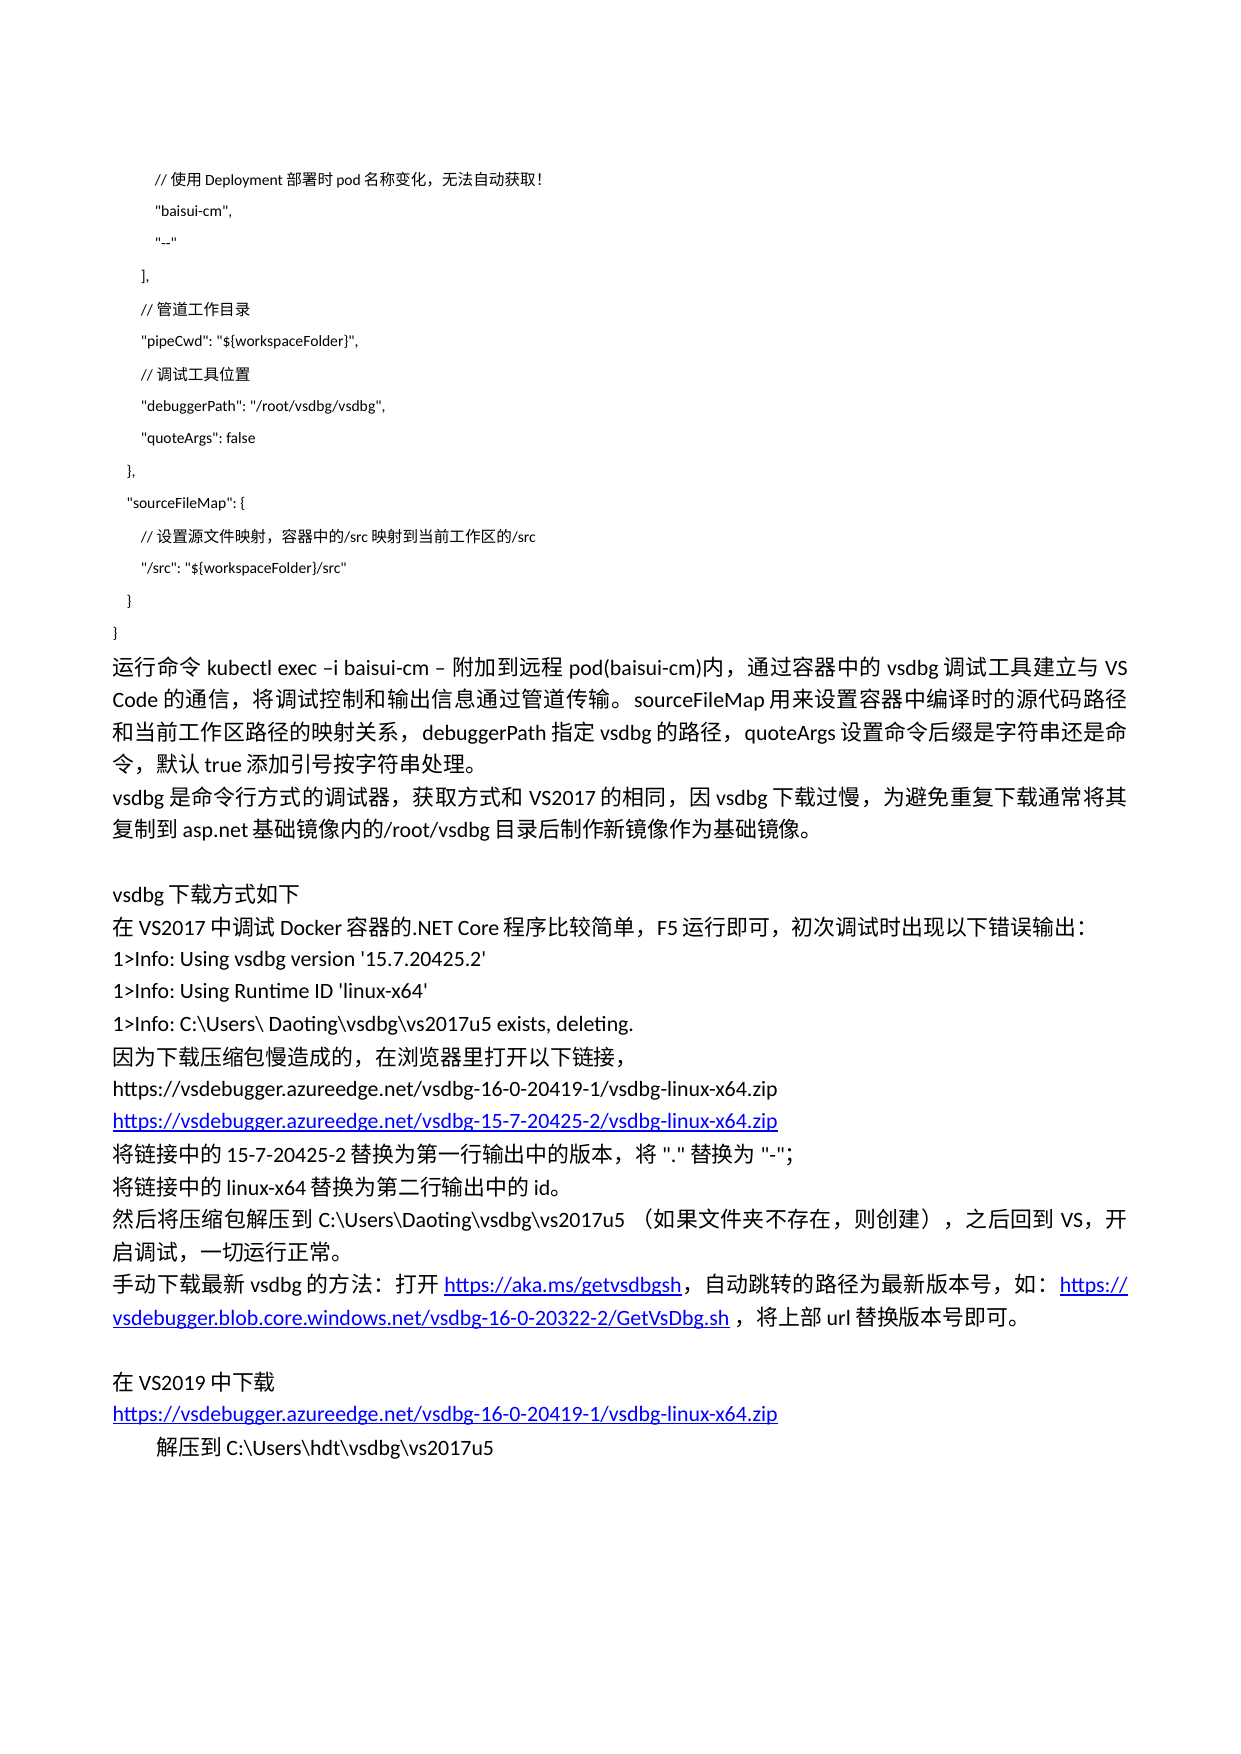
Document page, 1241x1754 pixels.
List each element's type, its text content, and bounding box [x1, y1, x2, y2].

text 将链接中的linux-x64替换为第二行输出中的id。 [112, 1169, 1128, 1202]
text 在VS2017中调试Docker容器的.NET Core程序比较简单，F5运行即可，初次调试时出现以下错误输出： [112, 909, 1128, 942]
text // 调试工具位置 [112, 357, 1128, 389]
text 手动下载最新vsdbg的方法：打开https://aka.ms/getvsdbgsh，自动跳转的路径为最新版本号，如：https://vsdebugger.blob.core.windows.net/vsdbg-16-0-20322-2/GetVsDbg.sh ，将上部url替换版本号即可。 [112, 1267, 1128, 1332]
text vsdbg是命令行方式的调试器，获取方式和VS2017的相同，因vsdbg下载过慢，为避免重复下载通常将其复制到asp.net基础镜像内的/root/vsdbg目录后制作新镜像作为基础镜像。 [112, 779, 1128, 844]
text 1>Info: Using vsdbg version '15.7.20425.2' [112, 942, 1128, 974]
text 1>Info: Using Runtime ID 'linux-x64' [112, 974, 1128, 1007]
text 在VS2019中下载 [112, 1364, 1128, 1397]
text } [112, 584, 1128, 617]
text "pipeCwd": "${workspaceFolder}", [112, 324, 1128, 357]
text // 使用Deployment部署时pod名称变化，无法自动获取！ [112, 162, 1128, 194]
text // 管道工作目录 [112, 292, 1128, 324]
text "debuggerPath": "/root/vsdbg/vsdbg", [112, 389, 1128, 422]
text https://vsdebugger.azureedge.net/vsdbg-16-0-20419-1/vsdbg-linux-x64.zip [112, 1397, 1128, 1429]
text "--" [112, 227, 1128, 259]
text }, [112, 454, 1128, 487]
text } [112, 617, 1128, 649]
text https://vsdebugger.azureedge.net/vsdbg-15-7-20425-2/vsdbg-linux-x64.zip [112, 1104, 1128, 1137]
text ], [112, 259, 1128, 292]
text 解压到C:\Users\hdt\vsdbg\vs2017u5 [112, 1429, 1128, 1462]
text 运行命令kubectl exec –i baisui-cm – 附加到远程pod(baisui-cm)内，通过容器中的vsdbg调试工具建立与VS Code的通信，将调试控制和输出信息通过管道传输。sourceFileMap用来设置容器中编译时的源代码路径和当前工作区路径的映射关系，debuggerPath指定vsdbg的路径，quoteArgs设置命令后缀是字符串还是命令，默认true添加引号按字符串处理。 [112, 649, 1128, 779]
text "quoteArgs": false [112, 422, 1128, 454]
text 然后将压缩包解压到C:\Users\Daoting\vsdbg\vs2017u5 （如果文件夹不存在，则创建），之后回到VS，开启调试，一切运行正常。 [112, 1202, 1128, 1267]
text 将链接中的15-7-20425-2替换为第一行输出中的版本，将 "." 替换为 "-"； [112, 1137, 1128, 1169]
text "/src": "${workspaceFolder}/src" [112, 552, 1128, 584]
text "sourceFileMap": { [112, 487, 1128, 519]
text "baisui-cm", [112, 194, 1128, 227]
text 1>Info: C:\Users\ Daoting\vsdbg\vs2017u5 exists, deleting. [112, 1007, 1128, 1039]
text 因为下载压缩包慢造成的，在浏览器里打开以下链接， [112, 1039, 1128, 1072]
text // 设置源文件映射，容器中的/src映射到当前工作区的/src [112, 519, 1128, 552]
text vsdbg下载方式如下 [112, 877, 1128, 909]
text https://vsdebugger.azureedge.net/vsdbg-16-0-20419-1/vsdbg-linux-x64.zip [112, 1072, 1128, 1104]
